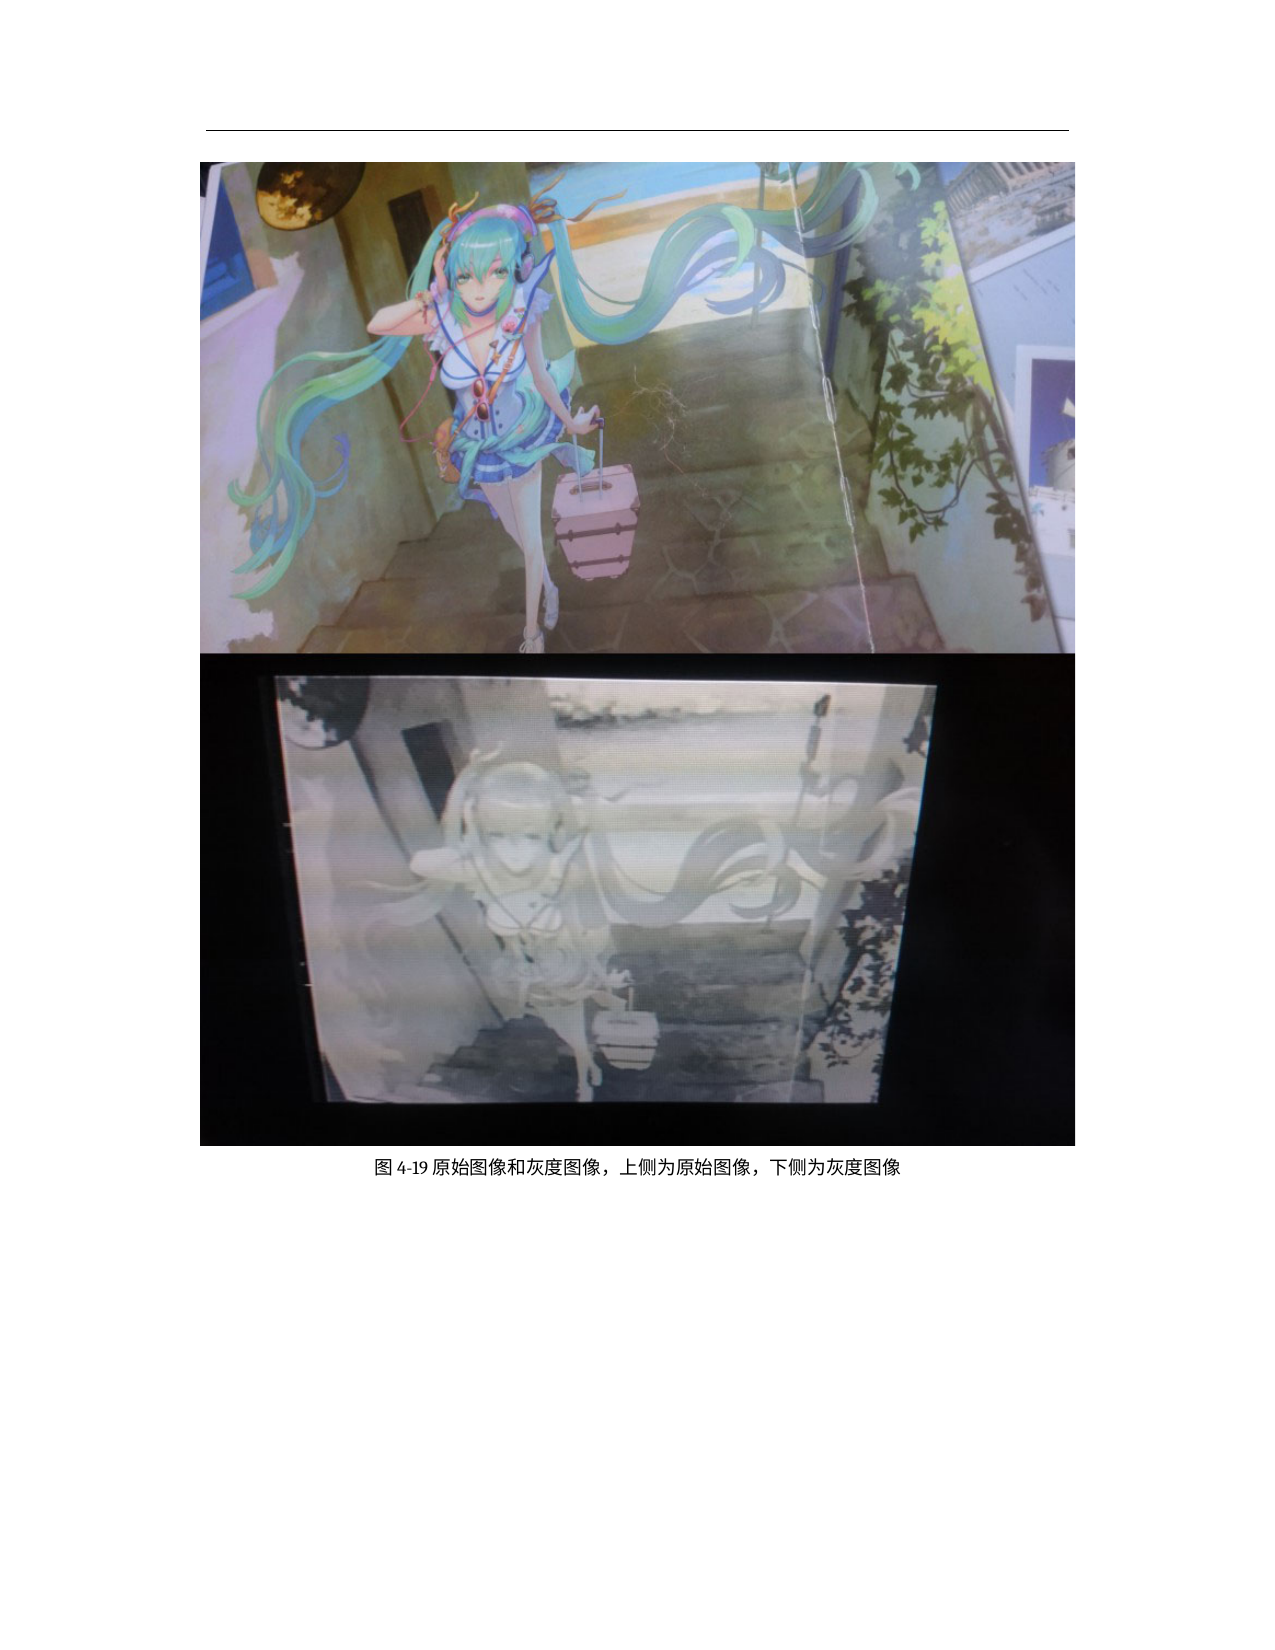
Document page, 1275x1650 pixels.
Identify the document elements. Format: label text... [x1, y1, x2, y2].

picture [200, 162, 1075, 1146]
